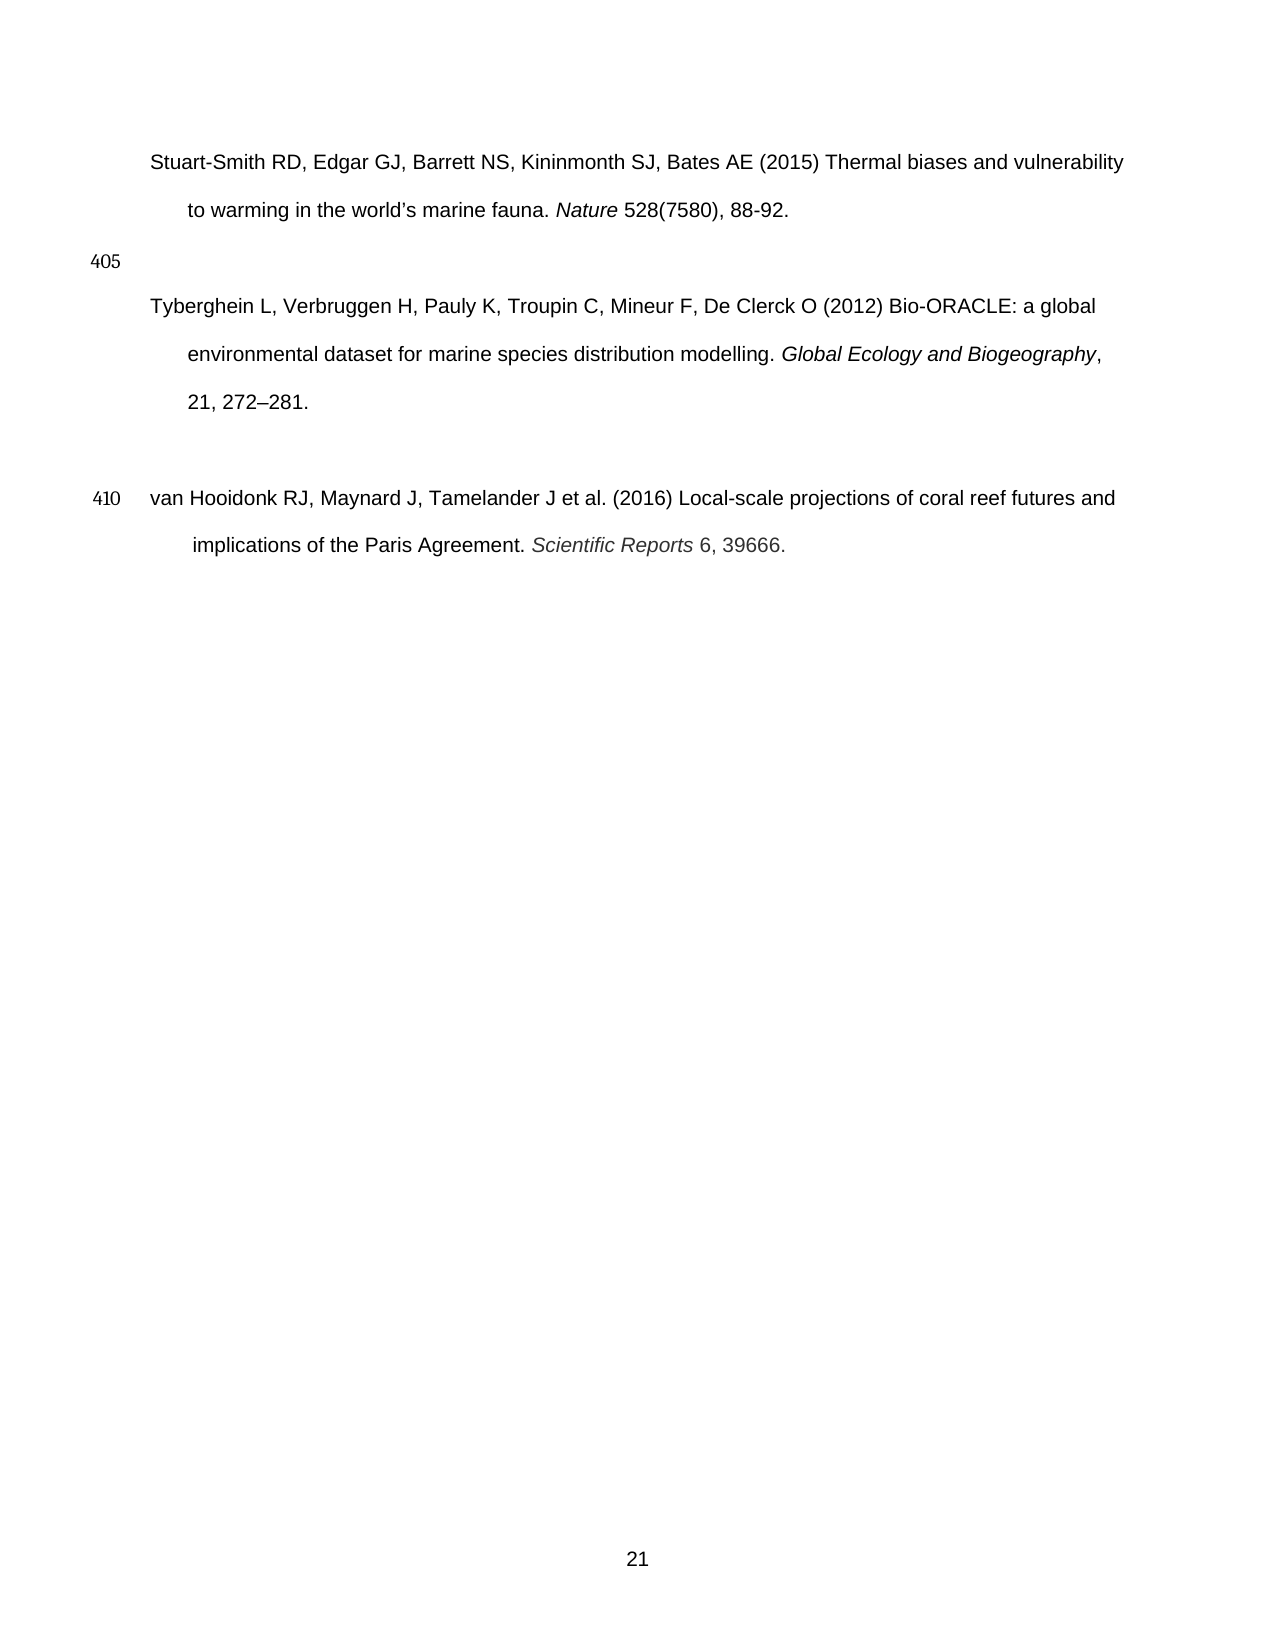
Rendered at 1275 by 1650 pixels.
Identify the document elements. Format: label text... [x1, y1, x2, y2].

text Stuart-Smith RD, Edgar GJ, Barrett NS, Kininmonth SJ, Bates AE (2015) Thermal biases and vulnerability to warming in the world’s marine fauna. Nature 528(7580), 88-92. [150, 150, 1125, 222]
text Tyberghein L, Verbruggen H, Pauly K, Troupin C, Mineur F, De Clerck O (2012) Bio-ORACLE: a global environmental dataset for marine species distribution modelling. Global Ecology and Biogeography, 21, 272–281. [150, 294, 1125, 413]
text van Hooidonk RJ, Maynard J, Tamelander J et al. (2016) Local-scale projections of coral reef futures and implications of the Paris Agreement. Scientific Reports 6, 39666. [150, 485, 1125, 557]
